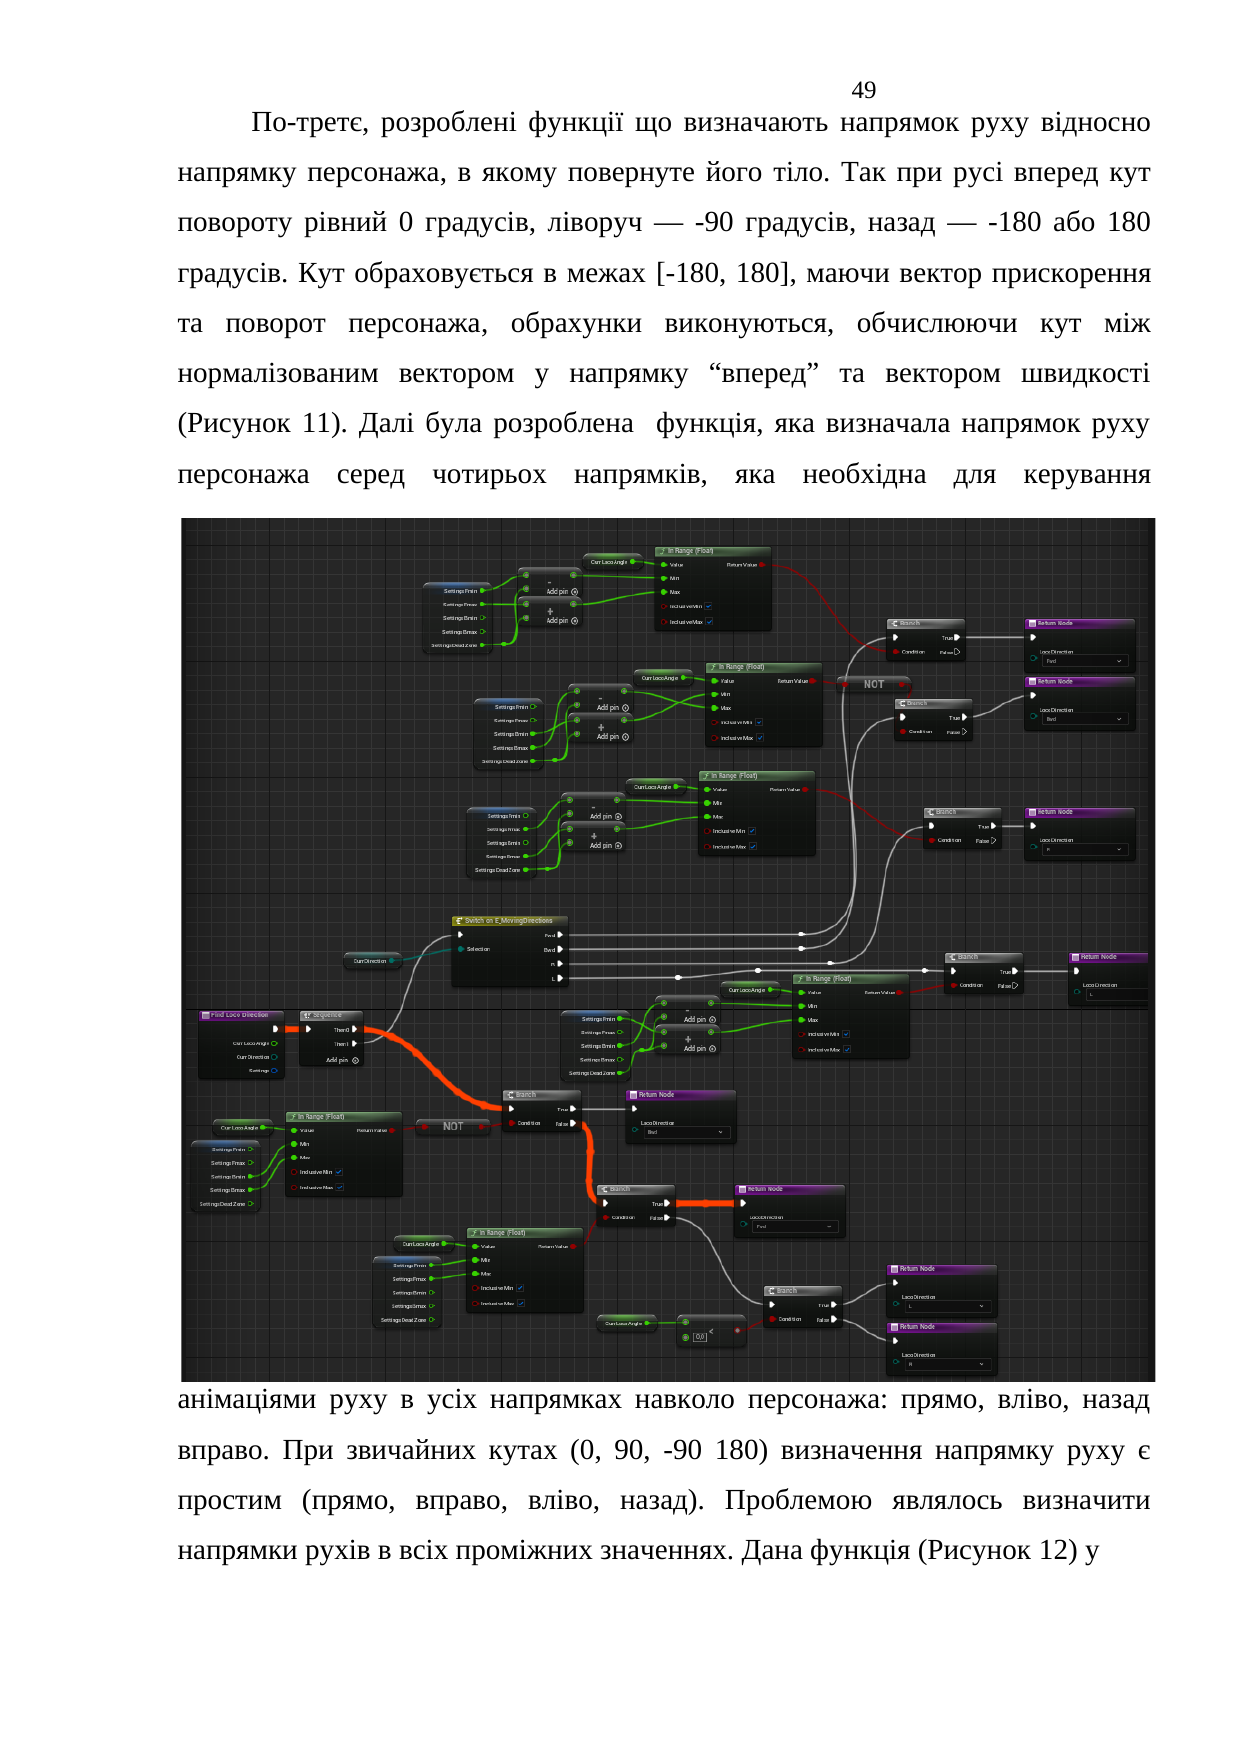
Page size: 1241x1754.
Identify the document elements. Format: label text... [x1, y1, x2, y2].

picture [181, 518, 1156, 1382]
